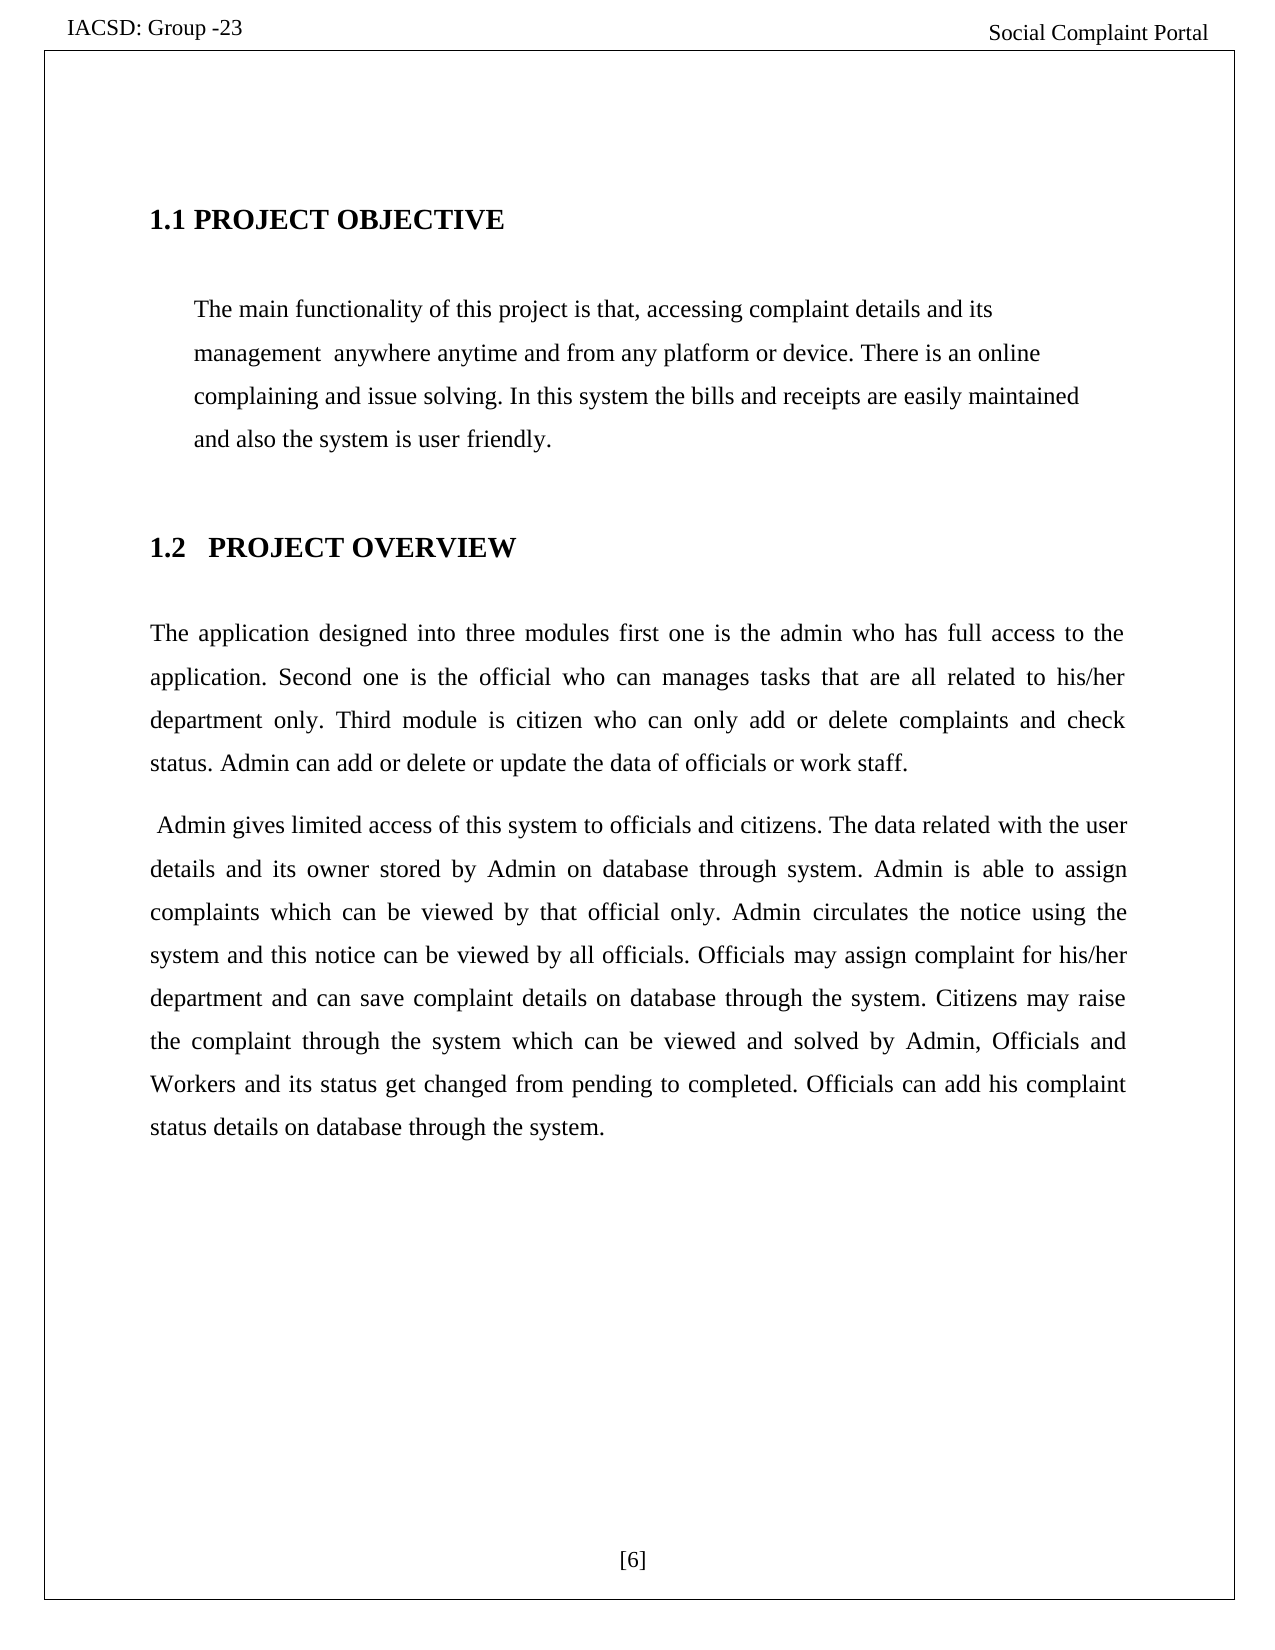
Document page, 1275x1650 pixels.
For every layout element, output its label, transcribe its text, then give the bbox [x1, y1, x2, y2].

subtitle PROJECT OBJECTIVE [149, 202, 1234, 235]
text Admin gives limited access of this system to officials and citizens. The data related with the user details and its owner stored by Admin on database through system. Admin is able to assign complaints which can be viewed by that official only. Admin circulates the notice using the system and this notice can be viewed by all officials. Officials may assign complaint for his/her department and can save complaint details on database through the system. Citizens may raise the complaint through the system which can be viewed and solved by Admin, Officials and Workers and its status get changed from pending to completed. Officials can add his complaint status details on database through the system. [150, 811, 1127, 1141]
text The main functionality of this project is that, accessing complaint details and its management anywhere anytime and from any platform or device. There is an online complaining and issue solving. In this system the bills and receipts are easily maintained and also the system is user friendly. [193, 294, 1098, 453]
text The application designed into three modules first one is the admin who has full access to the application. Second one is the official who can manages tasks that are all related to his/her department only. Third module is citizen who can only add or delete complaints and check status. Admin can add or delete or update the data of officials or work staff. [150, 618, 1126, 777]
subtitle PROJECT OVERVIEW [149, 530, 1234, 564]
